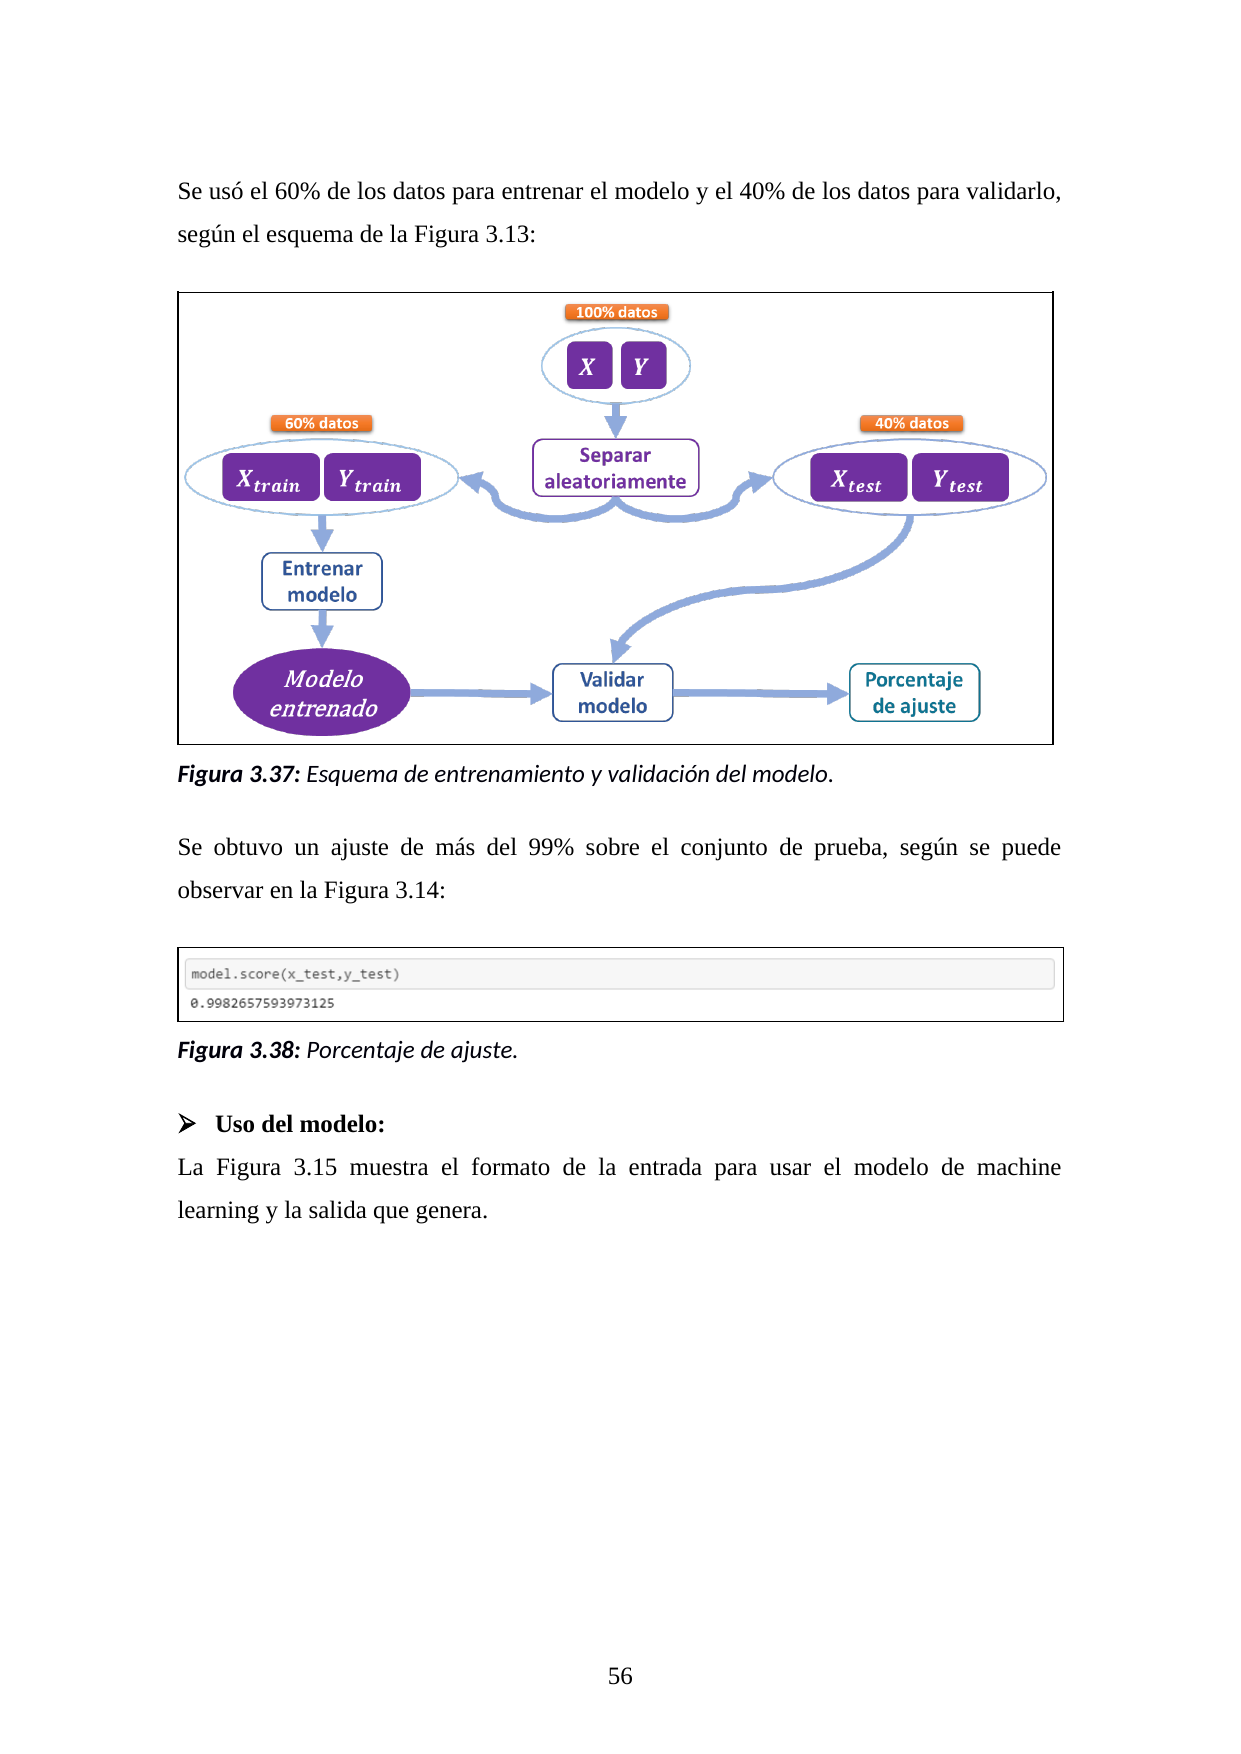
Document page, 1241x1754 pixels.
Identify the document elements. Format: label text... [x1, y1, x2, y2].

list Uso del modelo: [177, 1109, 1063, 1138]
picture [179, 948, 1063, 1021]
text Se usó el 60% de los datos para entrenar el modelo y el 40% de los datos para validarlo, según el esquema de la Figura 3.13: [177, 176, 1063, 248]
picture [184, 293, 1047, 736]
text La Figura 3.15 muestra el formato de la entrada para usar el modelo de machine learning y la salida que genera. [177, 1152, 1063, 1224]
text Se obtuvo un ajuste de más del 99% sobre el conjunto de prueba, según se puede observar en la Figura 3.14: [177, 832, 1063, 904]
